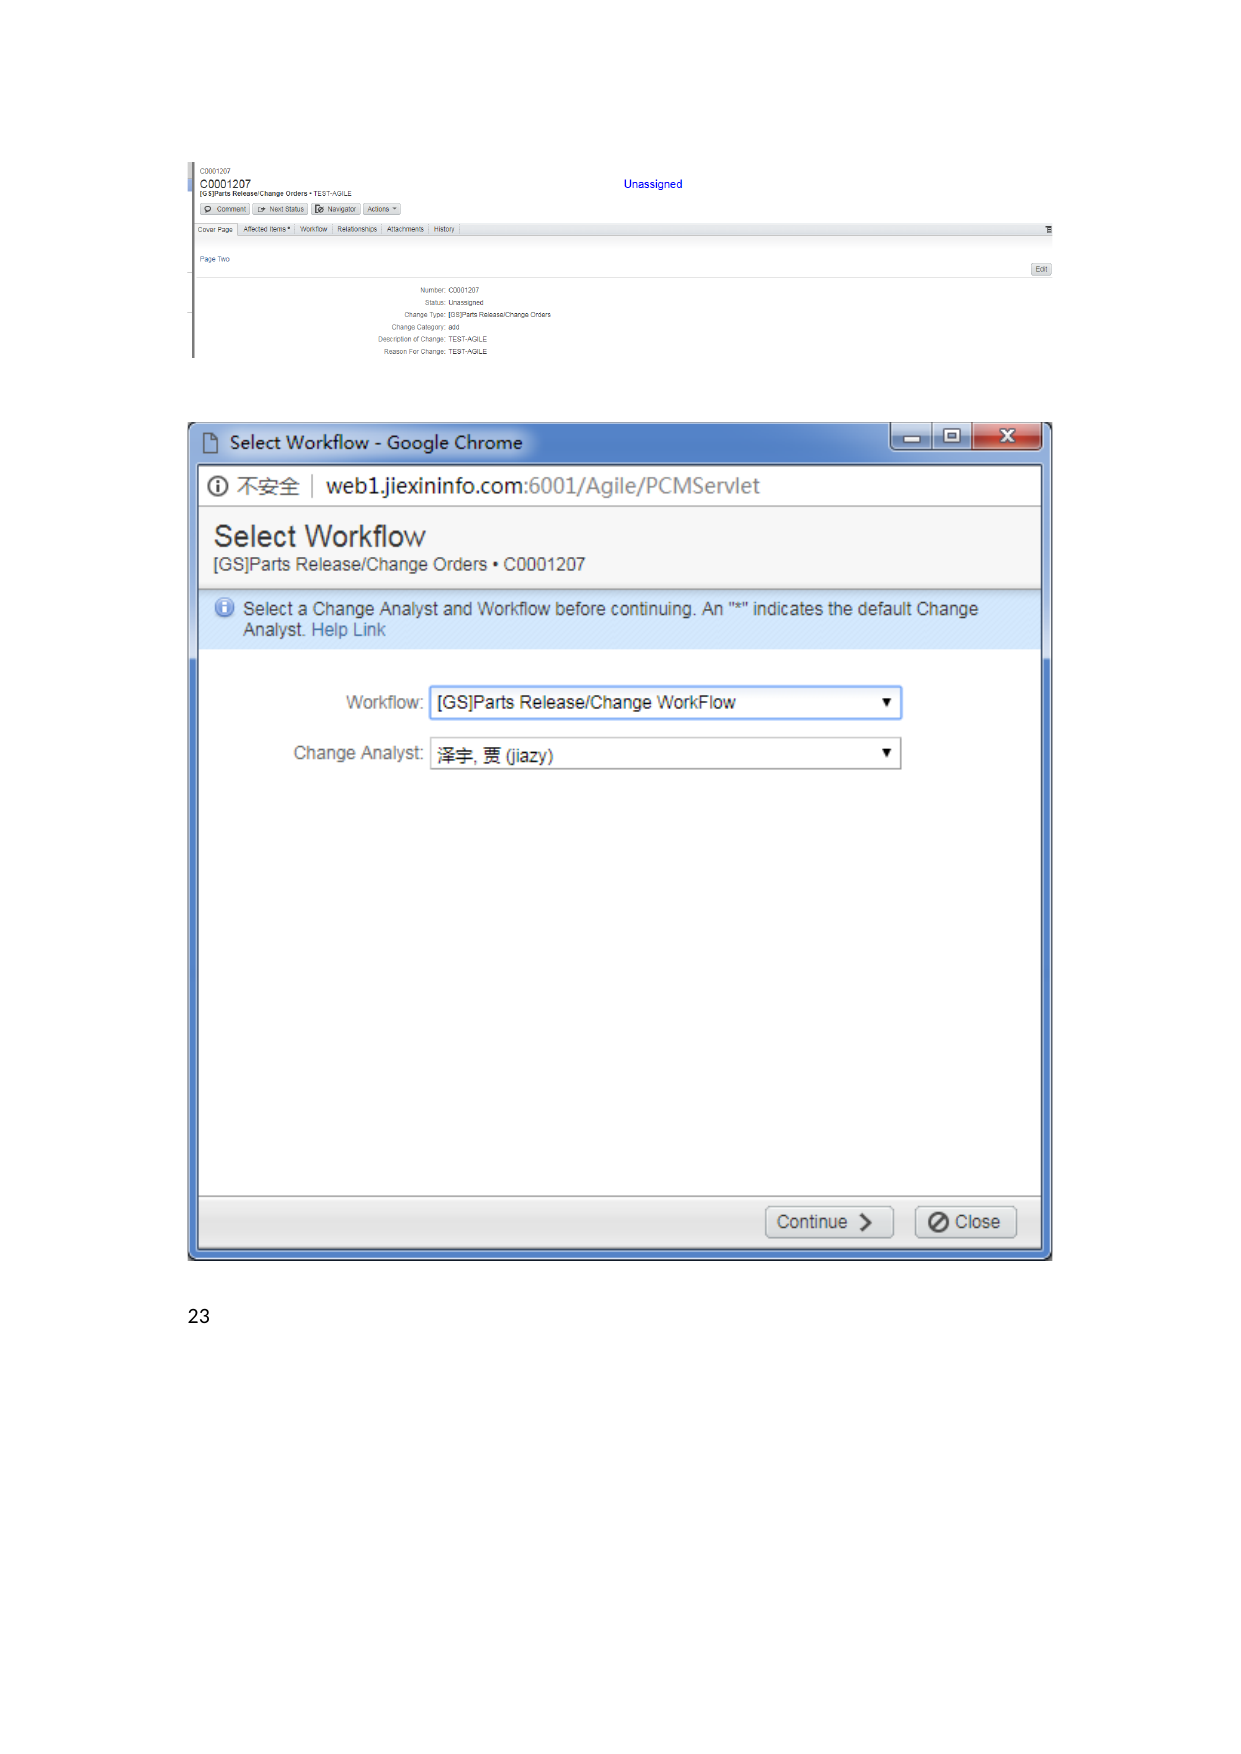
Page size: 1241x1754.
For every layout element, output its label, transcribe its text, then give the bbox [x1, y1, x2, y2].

text 23 [187, 1299, 1053, 1332]
picture [187, 162, 1053, 358]
picture [187, 422, 1053, 1261]
